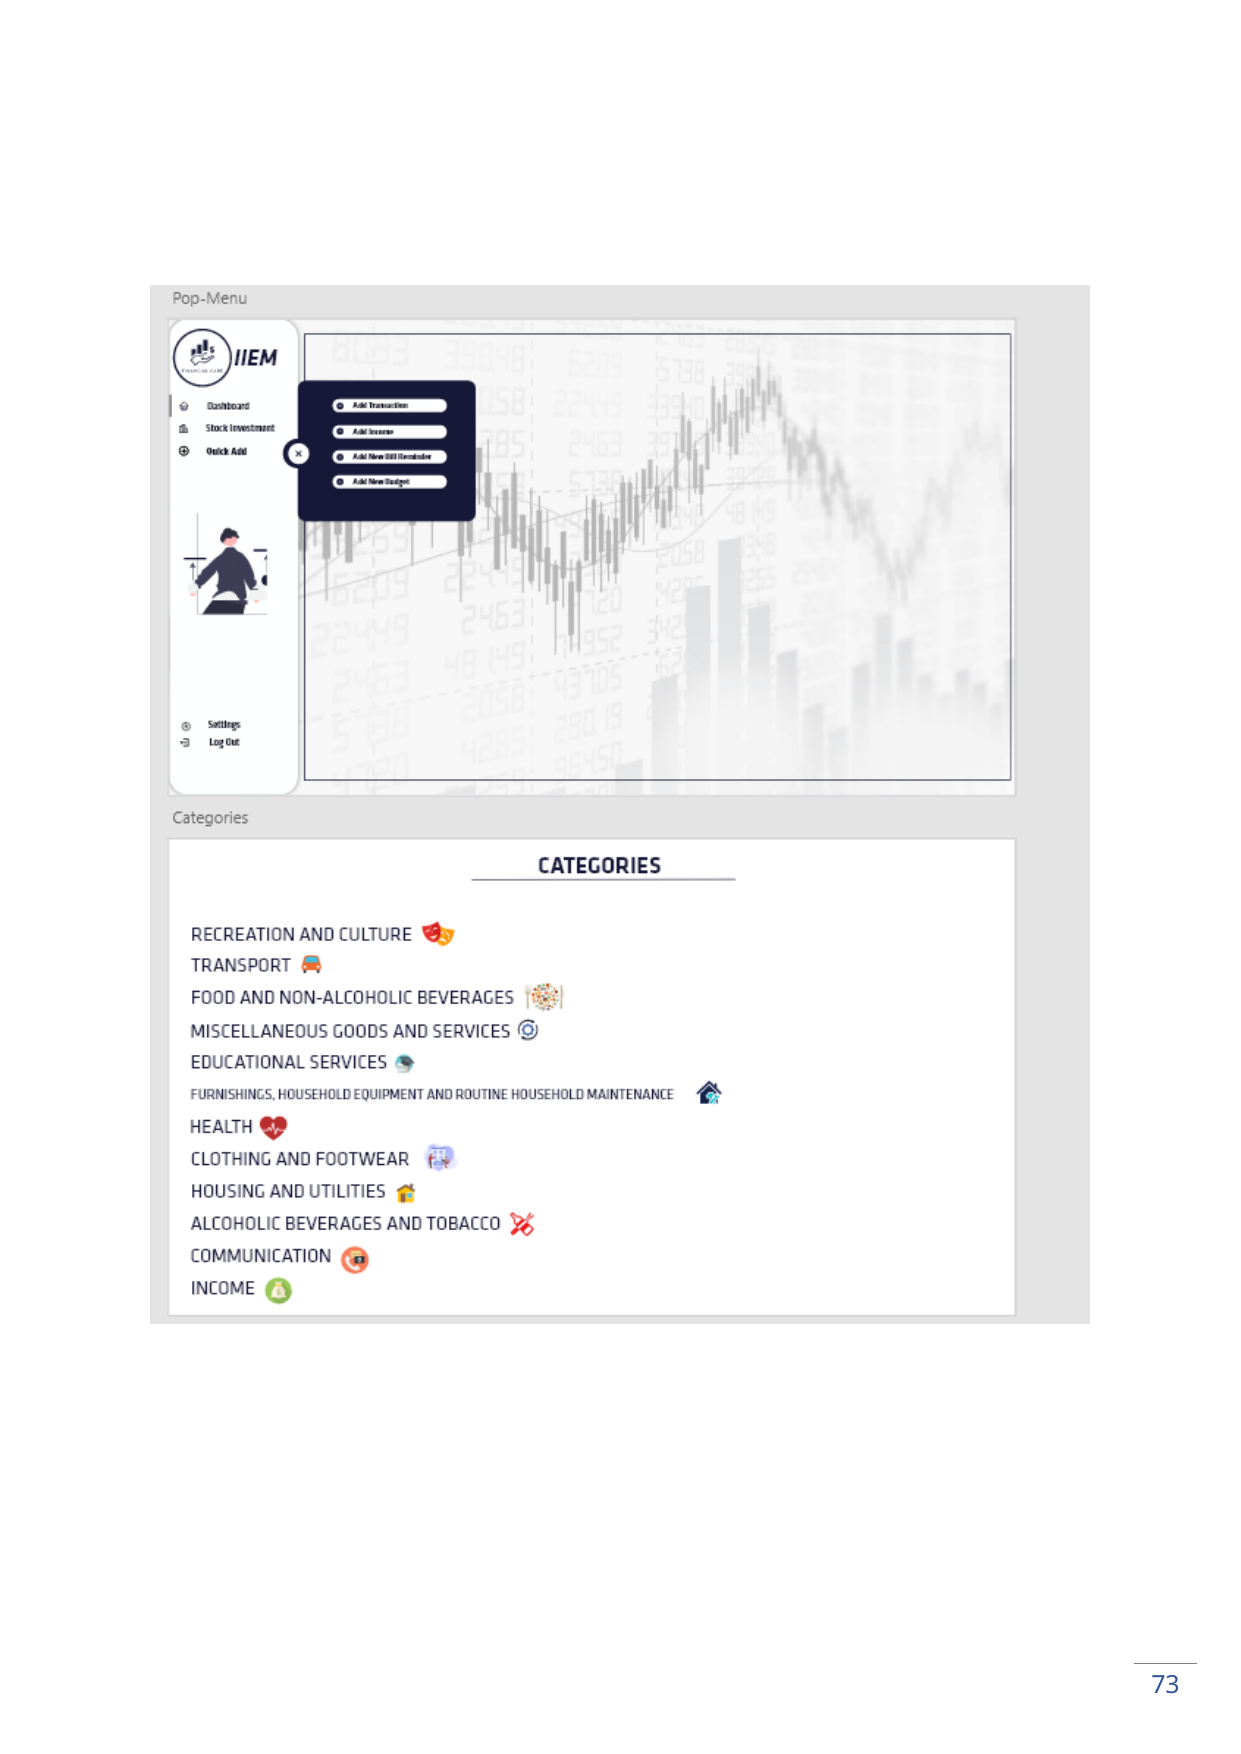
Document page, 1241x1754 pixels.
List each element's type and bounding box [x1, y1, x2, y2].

picture [150, 285, 1091, 1324]
